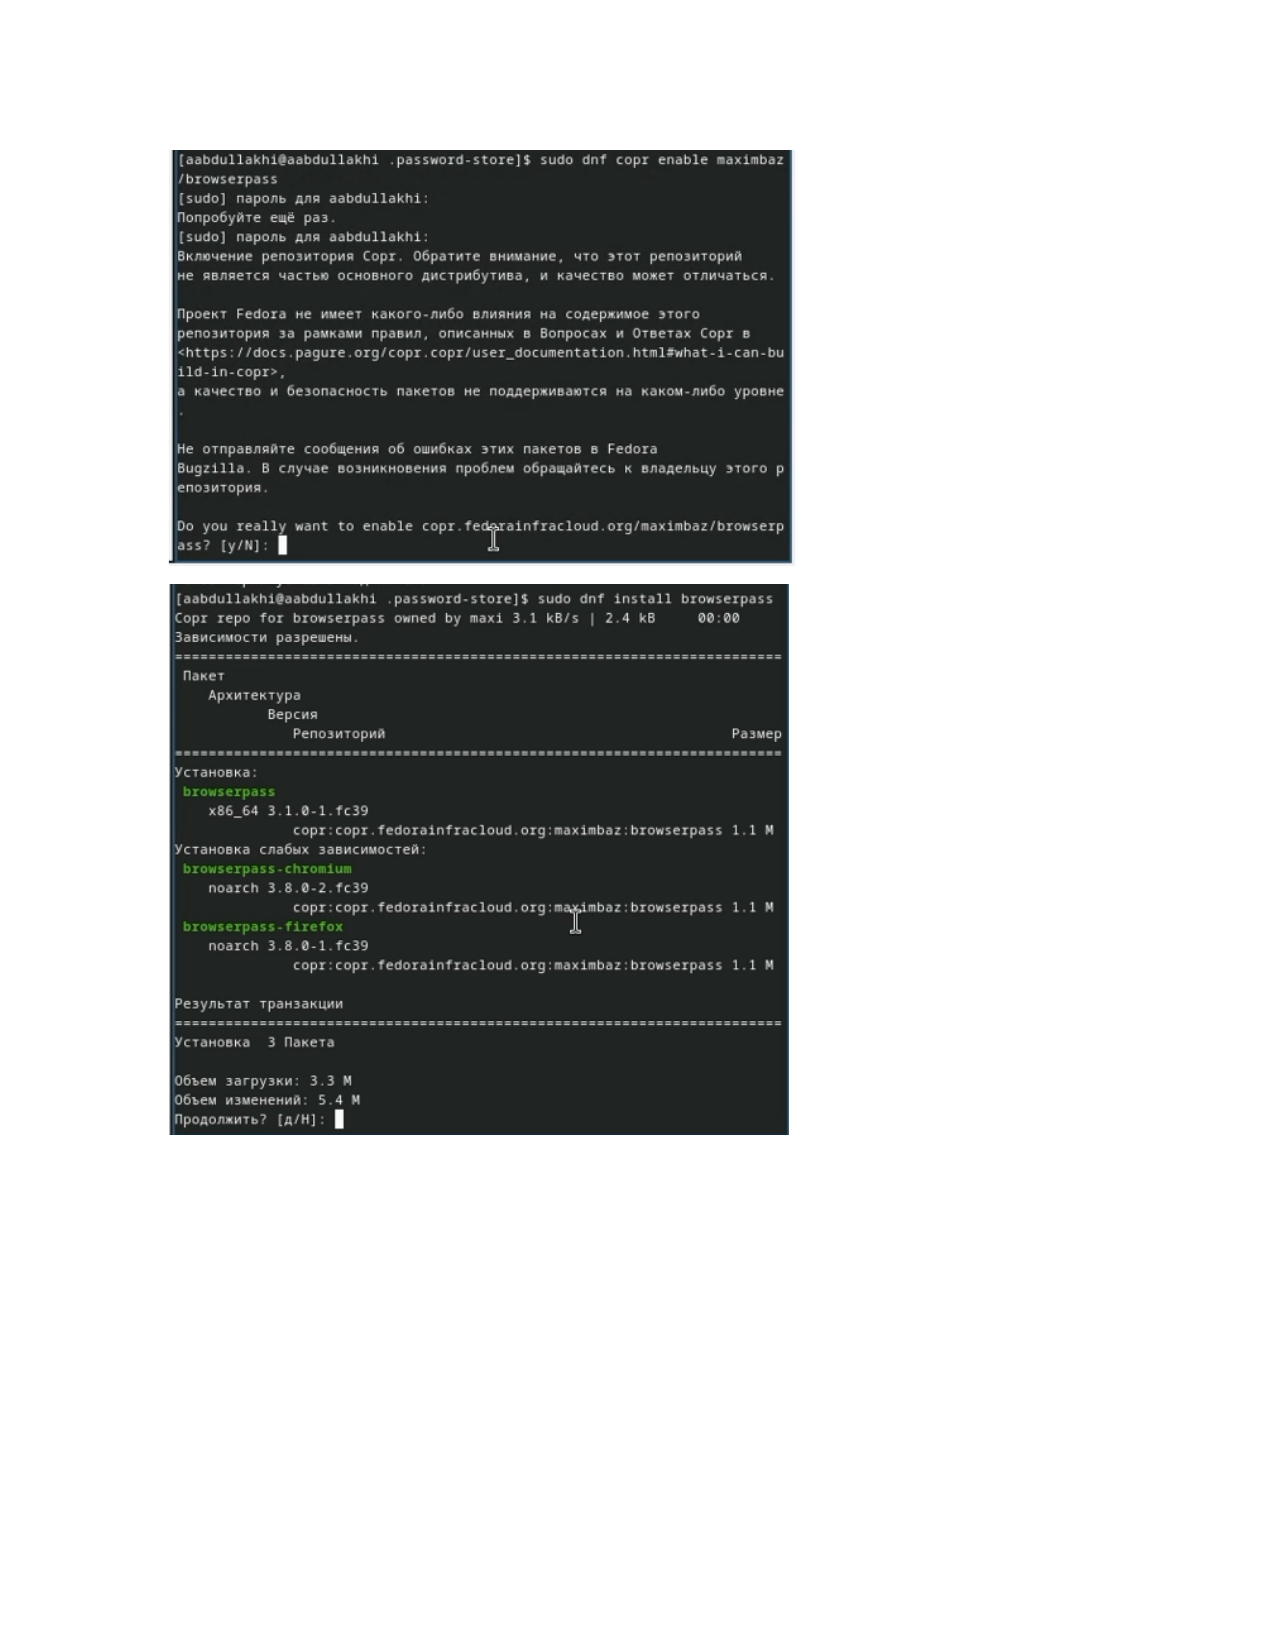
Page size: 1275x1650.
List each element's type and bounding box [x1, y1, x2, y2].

picture [168, 150, 796, 566]
picture [168, 584, 789, 1135]
